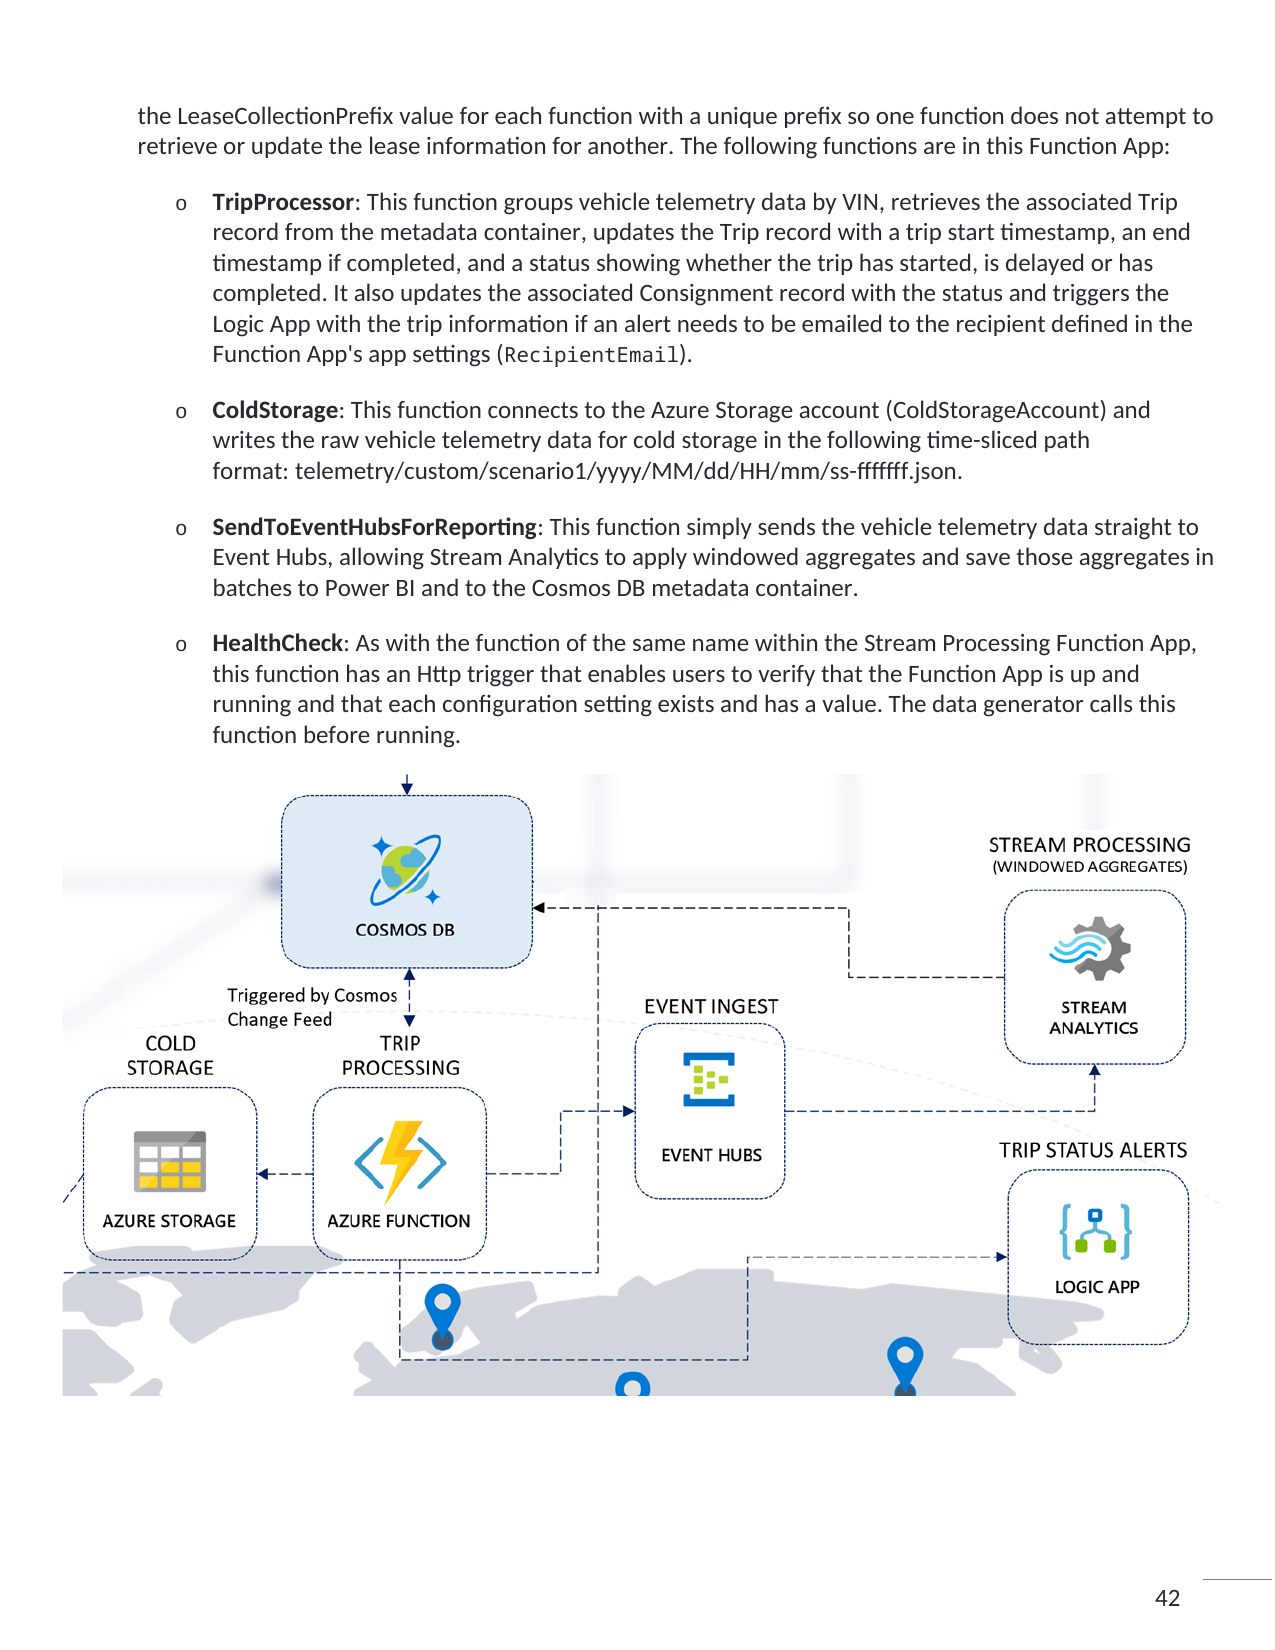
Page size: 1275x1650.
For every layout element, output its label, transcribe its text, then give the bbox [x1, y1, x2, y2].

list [100, 100, 1219, 161]
list HealthCheck: As with the function of the same name within the Stream Processing Function App, this function has an Http trigger that enables users to verify that the Function App is up and running and that each configuration setting exists and has a value. The data generator calls this function before running. [175, 627, 1219, 749]
list SendToEventHubsForReporting: This function simply sends the vehicle telemetry data straight to Event Hubs, allowing Stream Analytics to apply windowed aggregates and save those aggregates in batches to Power BI and to the Cosmos DB metadata container. [175, 511, 1219, 602]
picture [62, 774, 1219, 1396]
list ColdStorage: This function connects to the Azure Storage account (ColdStorageAccount) and writes the raw vehicle telemetry data for cold storage in the following time-sliced path format: telemetry/custom/scenario1/yyyy/MM/dd/HH/mm/ss-fffffff.json. [175, 394, 1219, 486]
list TripProcessor: This function groups vehicle telemetry data by VIN, retrieves the associated Trip record from the metadata container, updates the Trip record with a trip start timestamp, an end timestamp if completed, and a status showing whether the trip has started, is delayed or has completed. It also updates the associated Consignment record with the status and triggers the Logic App with the trip information if an alert needs to be emailed to the recipient defined in the Function App's app settings (RecipientEmail). [175, 186, 1219, 369]
